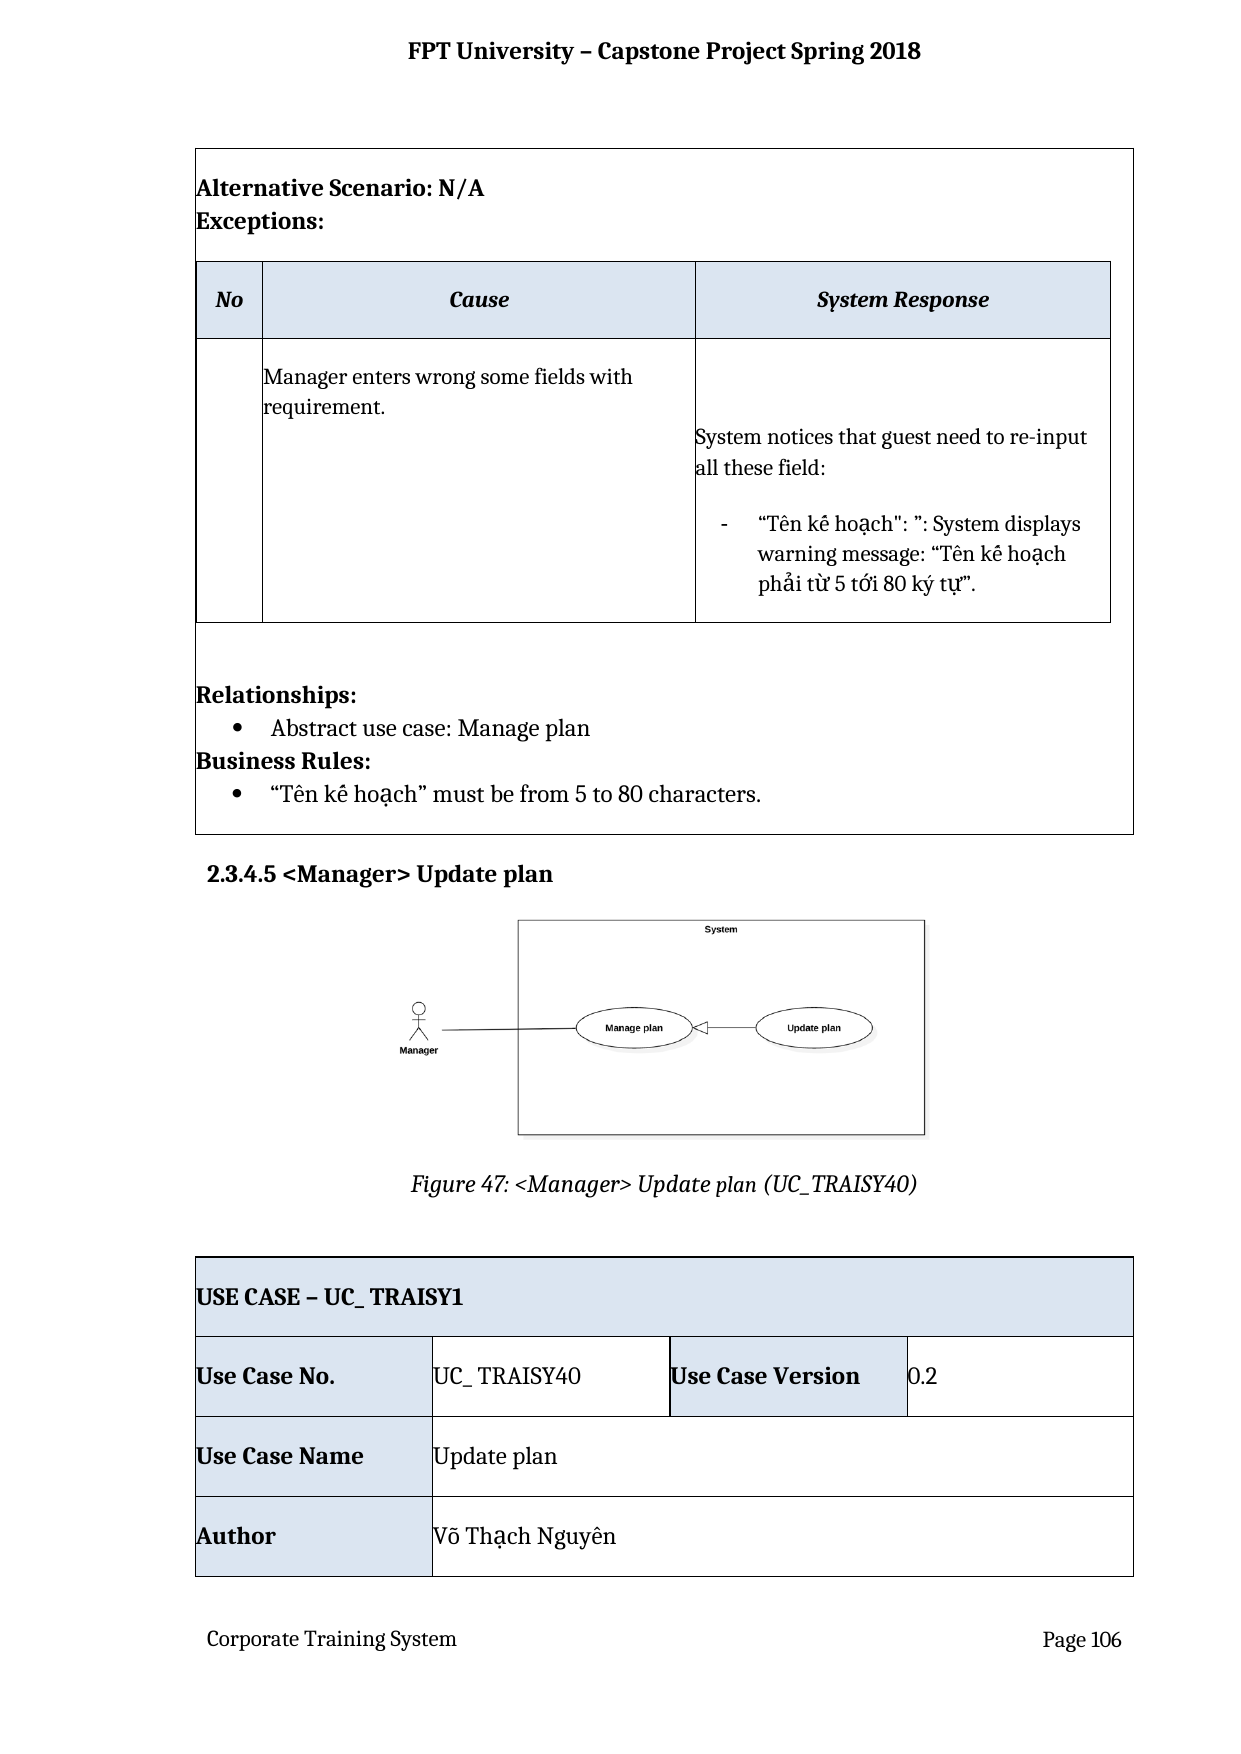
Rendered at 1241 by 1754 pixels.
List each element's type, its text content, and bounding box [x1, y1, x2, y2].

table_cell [196, 149, 1133, 834]
table_header USE CASE – UC_ TRAISY1 [196, 1258, 1133, 1336]
table_cell Author [196, 1497, 432, 1576]
table_cell Use Case Version [671, 1337, 907, 1416]
table_cell UC_ TRAISY40 [433, 1337, 669, 1416]
table_cell 0.2 [908, 1337, 1133, 1416]
table_cell Use Case No. [196, 1337, 432, 1416]
picture [371, 892, 958, 1166]
text 2.3.4.5 <Manager> Update plan [207, 860, 1122, 889]
text Figure 47: <Manager> Update plan (UC_TRAISY40) [207, 1169, 1122, 1198]
table_cell Use Case Name [196, 1417, 432, 1496]
table_cell Võ Thạch Nguyên [433, 1497, 1133, 1576]
table_cell Update plan [433, 1417, 1133, 1496]
